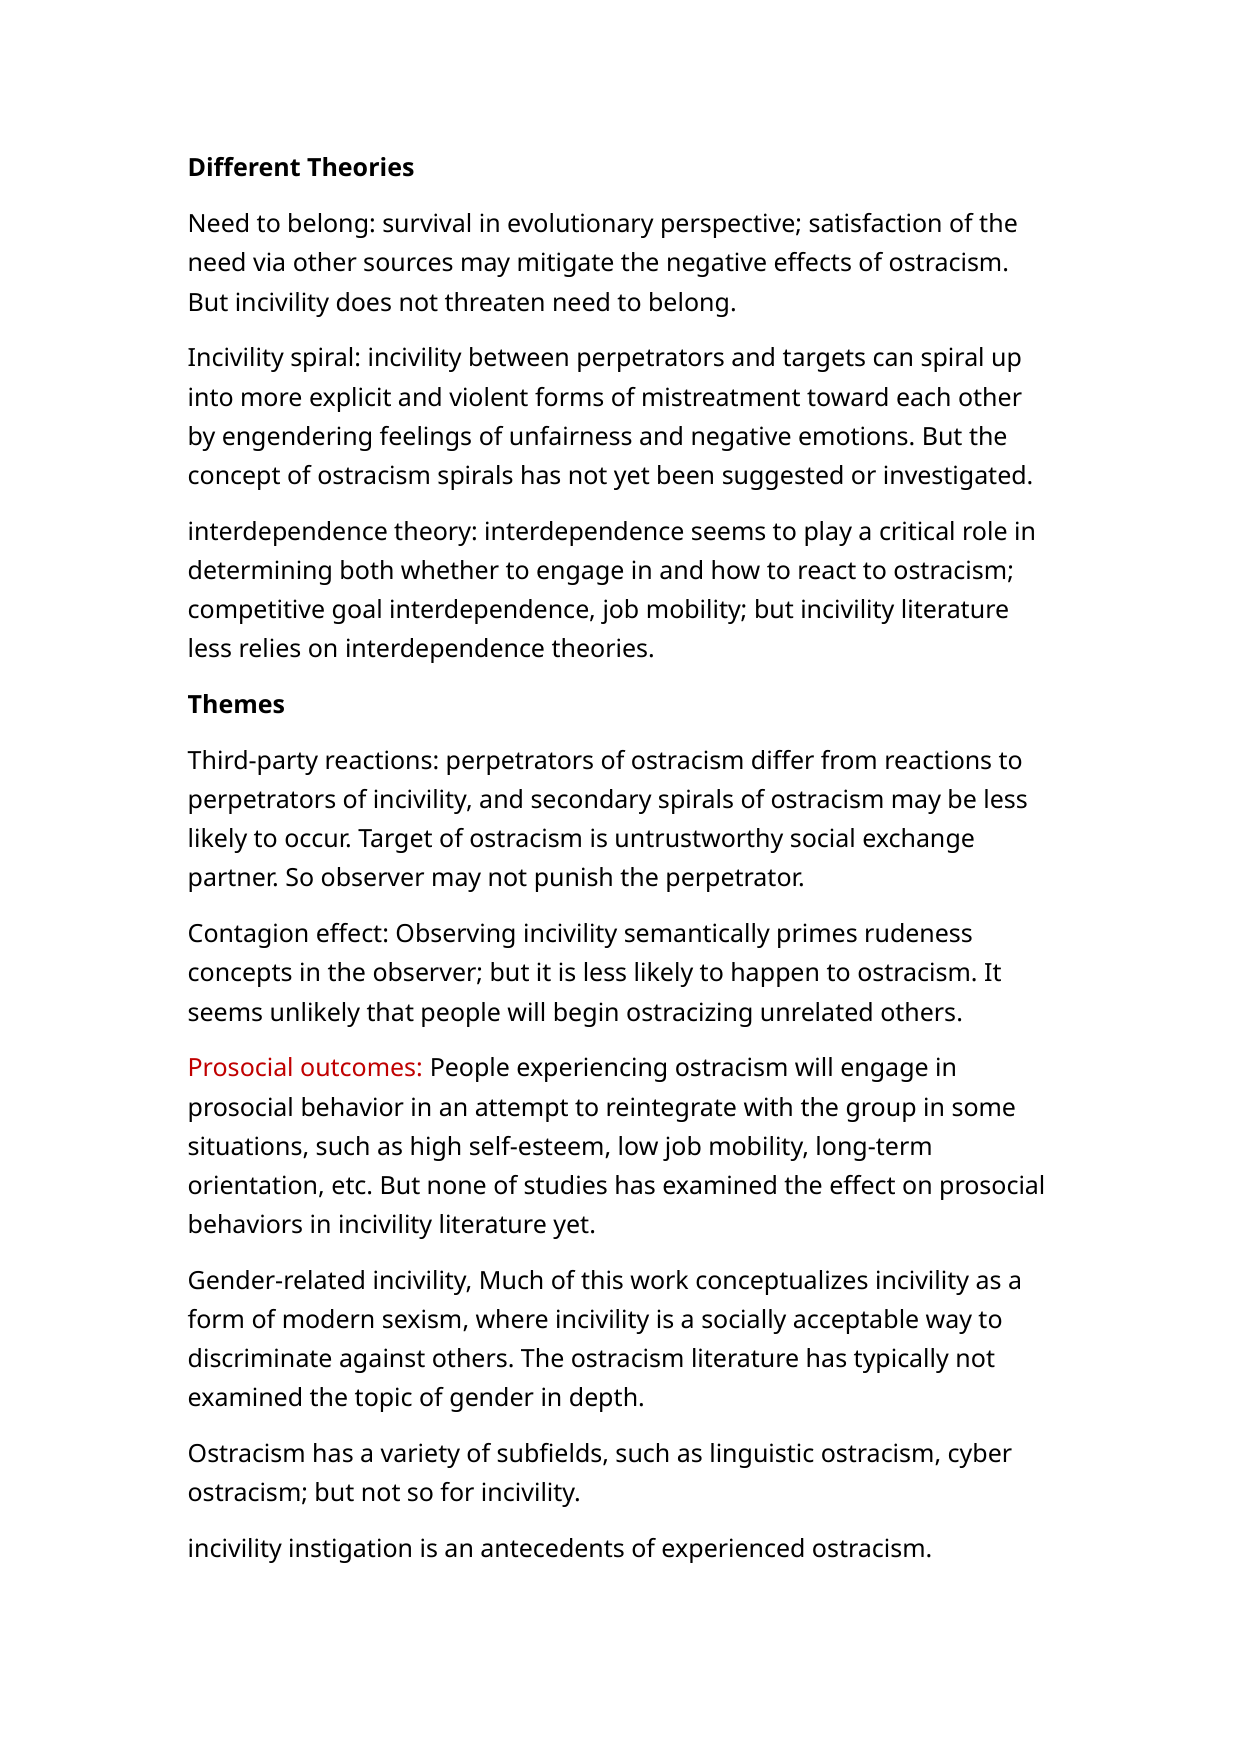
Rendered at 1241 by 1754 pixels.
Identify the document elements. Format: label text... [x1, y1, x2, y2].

text Need to belong: survival in evolutionary perspective; satisfaction of the need via other sources may mitigate the negative effects of ostracism. But incivility does not threaten need to belong. [187, 206, 1053, 318]
text Incivility spiral: incivility between perpetrators and targets can spiral up into more explicit and violent forms of mistreatment toward each other by engendering feelings of unfairness and negative emotions. But the concept of ostracism spirals has not yet been suggested or investigated. [187, 340, 1053, 492]
text Prosocial outcomes: People experiencing ostracism will engage in prosocial behavior in an attempt to reintegrate with the group in some situations, such as high self-esteem, low job mobility, long-term orientation, etc. But none of studies has examined the effect on prosocial behaviors in incivility literature yet. [187, 1050, 1053, 1241]
text Third-party reactions: perpetrators of ostracism differ from reactions to perpetrators of incivility, and secondary spirals of ostracism may be less likely to occur. Target of ostracism is untrustworthy social exchange partner. So observer may not punish the perpetrator. [187, 742, 1053, 894]
text Contagion effect: Observing incivility semantically primes rudeness concepts in the observer; but it is less likely to happen to ostracism. It seems unlikely that people will begin ostracizing unrelated others. [187, 916, 1053, 1028]
text Themes [187, 687, 1053, 721]
text Different Theories [187, 150, 1053, 184]
text interdependence theory: interdependence seems to play a critical role in determining both whether to engage in and how to react to ostracism; competitive goal interdependence, job mobility; but incivility literature less relies on interdependence theories. [187, 513, 1053, 665]
text incivility instigation is an antecedents of experienced ostracism. [187, 1531, 1053, 1565]
text Gender-related incivility, Much of this work conceptualizes incivility as a form of modern sexism, where incivility is a socially acceptable way to discriminate against others. The ostracism literature has typically not examined the topic of gender in depth. [187, 1262, 1053, 1414]
text Ostracism has a variety of subfields, such as linguistic ostracism, cyber ostracism; but not so for incivility. [187, 1436, 1053, 1509]
